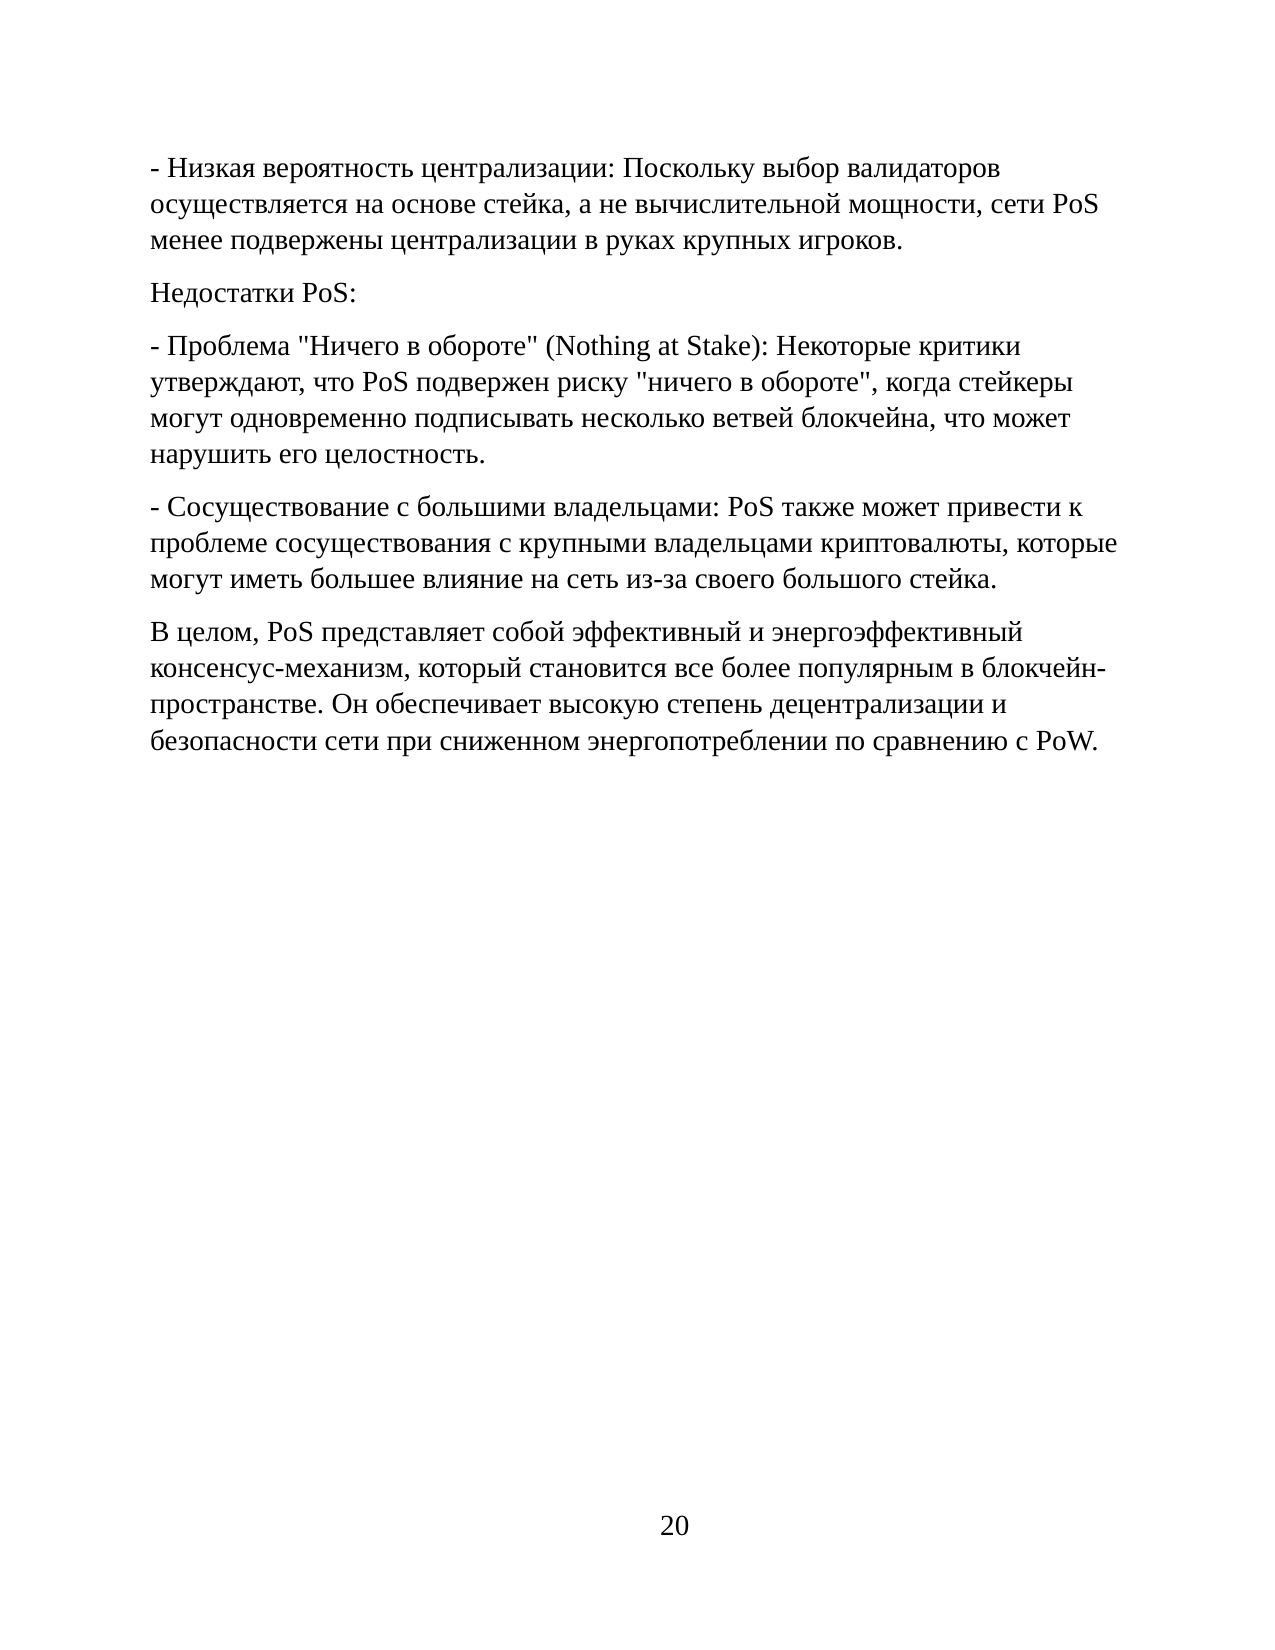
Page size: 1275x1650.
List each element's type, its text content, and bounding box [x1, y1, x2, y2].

text - Низкая вероятность централизации: Поскольку выбор валидаторов осуществляется на основе стейка, а не вычислительной мощности, сети PoS менее подвержены централизации в руках крупных игроков. [150, 150, 1125, 256]
text В целом, PoS представляет собой эффективный и энергоэффективный консенсус-механизм, который становится все более популярным в блокчейн-пространстве. Он обеспечивает высокую степень децентрализации и безопасности сети при сниженном энергопотреблении по сравнению с PoW. [150, 614, 1125, 756]
text - Проблема "Ничего в обороте" (Nothing at Stake): Некоторые критики утверждают, что PoS подвержен риску "ничего в обороте", когда стейкеры могут одновременно подписывать несколько ветвей блокчейна, что может нарушить его целостность. [150, 328, 1125, 470]
text - Сосуществование с большими владельцами: PoS также может привести к проблеме сосуществования с крупными владельцами криптовалюты, которые могут иметь большее влияние на сеть из-за своего большого стейка. [150, 489, 1125, 595]
text Недостатки PoS: [150, 275, 1125, 309]
